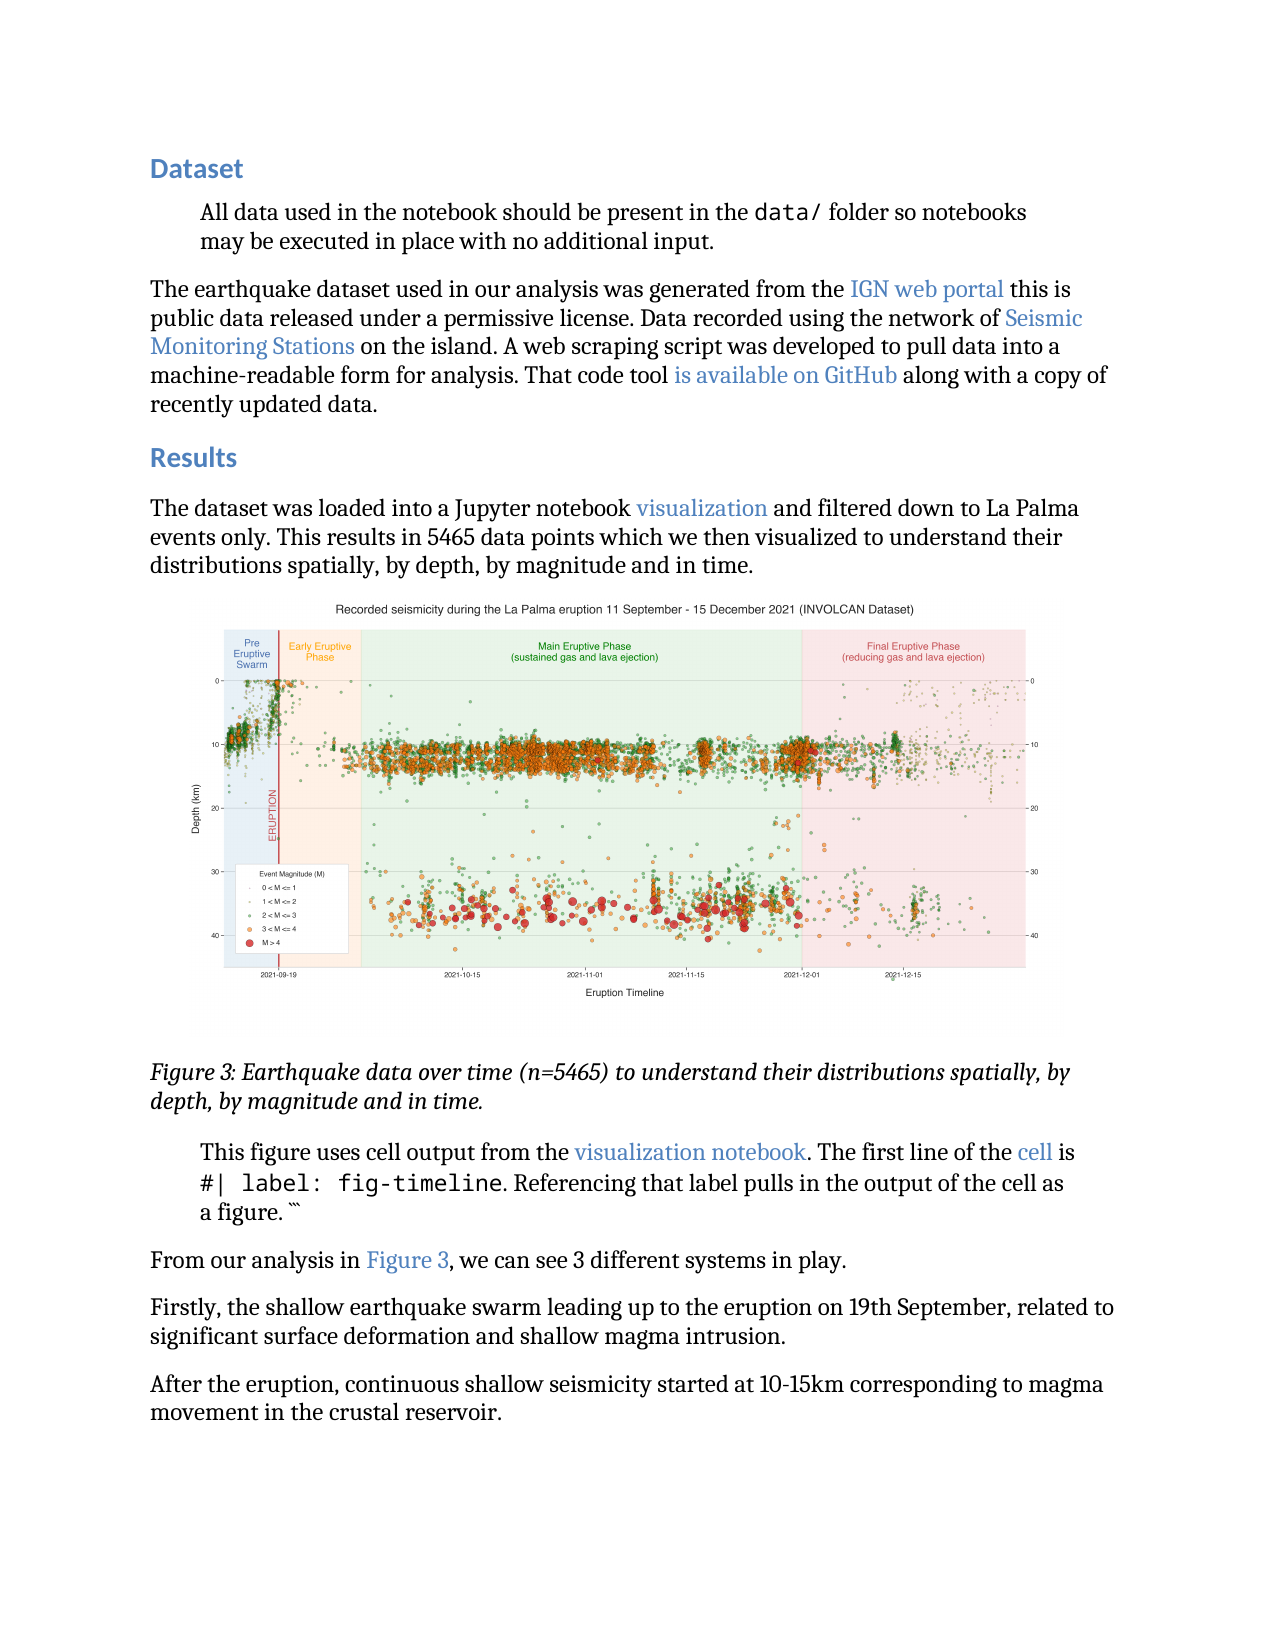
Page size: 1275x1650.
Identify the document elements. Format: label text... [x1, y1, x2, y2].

text This figure uses cell output from the visualization notebook. The first line of the cell is #| label: fig-timeline. Referencing that label pulls in the output of the cell as a figure. ``` [200, 1138, 1075, 1227]
text After the eruption, continuous shallow seismicity started at 10-15km corresponding to magma movement in the crustal reservoir. [150, 1369, 1125, 1427]
text The dataset was loaded into a Jupyter notebook visualization and filtered down to La Palma events only. This results in 5465 data points which we then visualized to understand their distributions spatially, by depth, by magnitude and in time. [150, 494, 1125, 580]
subtitle Results [150, 439, 1125, 475]
text From our analysis in Figure 3, we can see 3 different systems in play. [150, 1246, 1125, 1274]
subtitle Dataset [150, 150, 1125, 186]
text All data used in the notebook should be present in the data/ folder so notebooks may be executed in place with no additional input. [200, 196, 1075, 256]
text Firstly, the shallow earthquake swarm leading up to the eruption on 19th September, related to significant surface deformation and shallow magma intrusion. [150, 1293, 1125, 1351]
text The earthquake dataset used in our analysis was generated from the IGN web portal this is public data released under a permissive license. Data recorded using the network of Seismic Monitoring Stations on the island. A web scraping script was developed to pull data into a machine-readable form for analysis. That code tool is available on GitHub along with a copy of recently updated data. [150, 275, 1125, 418]
table_header Figure 3: Earthquake data over time (n=5465) to understand their distributions spatially, by depth, by magnitude and in time. [139, 599, 1114, 1128]
picture [188, 598, 1064, 1037]
